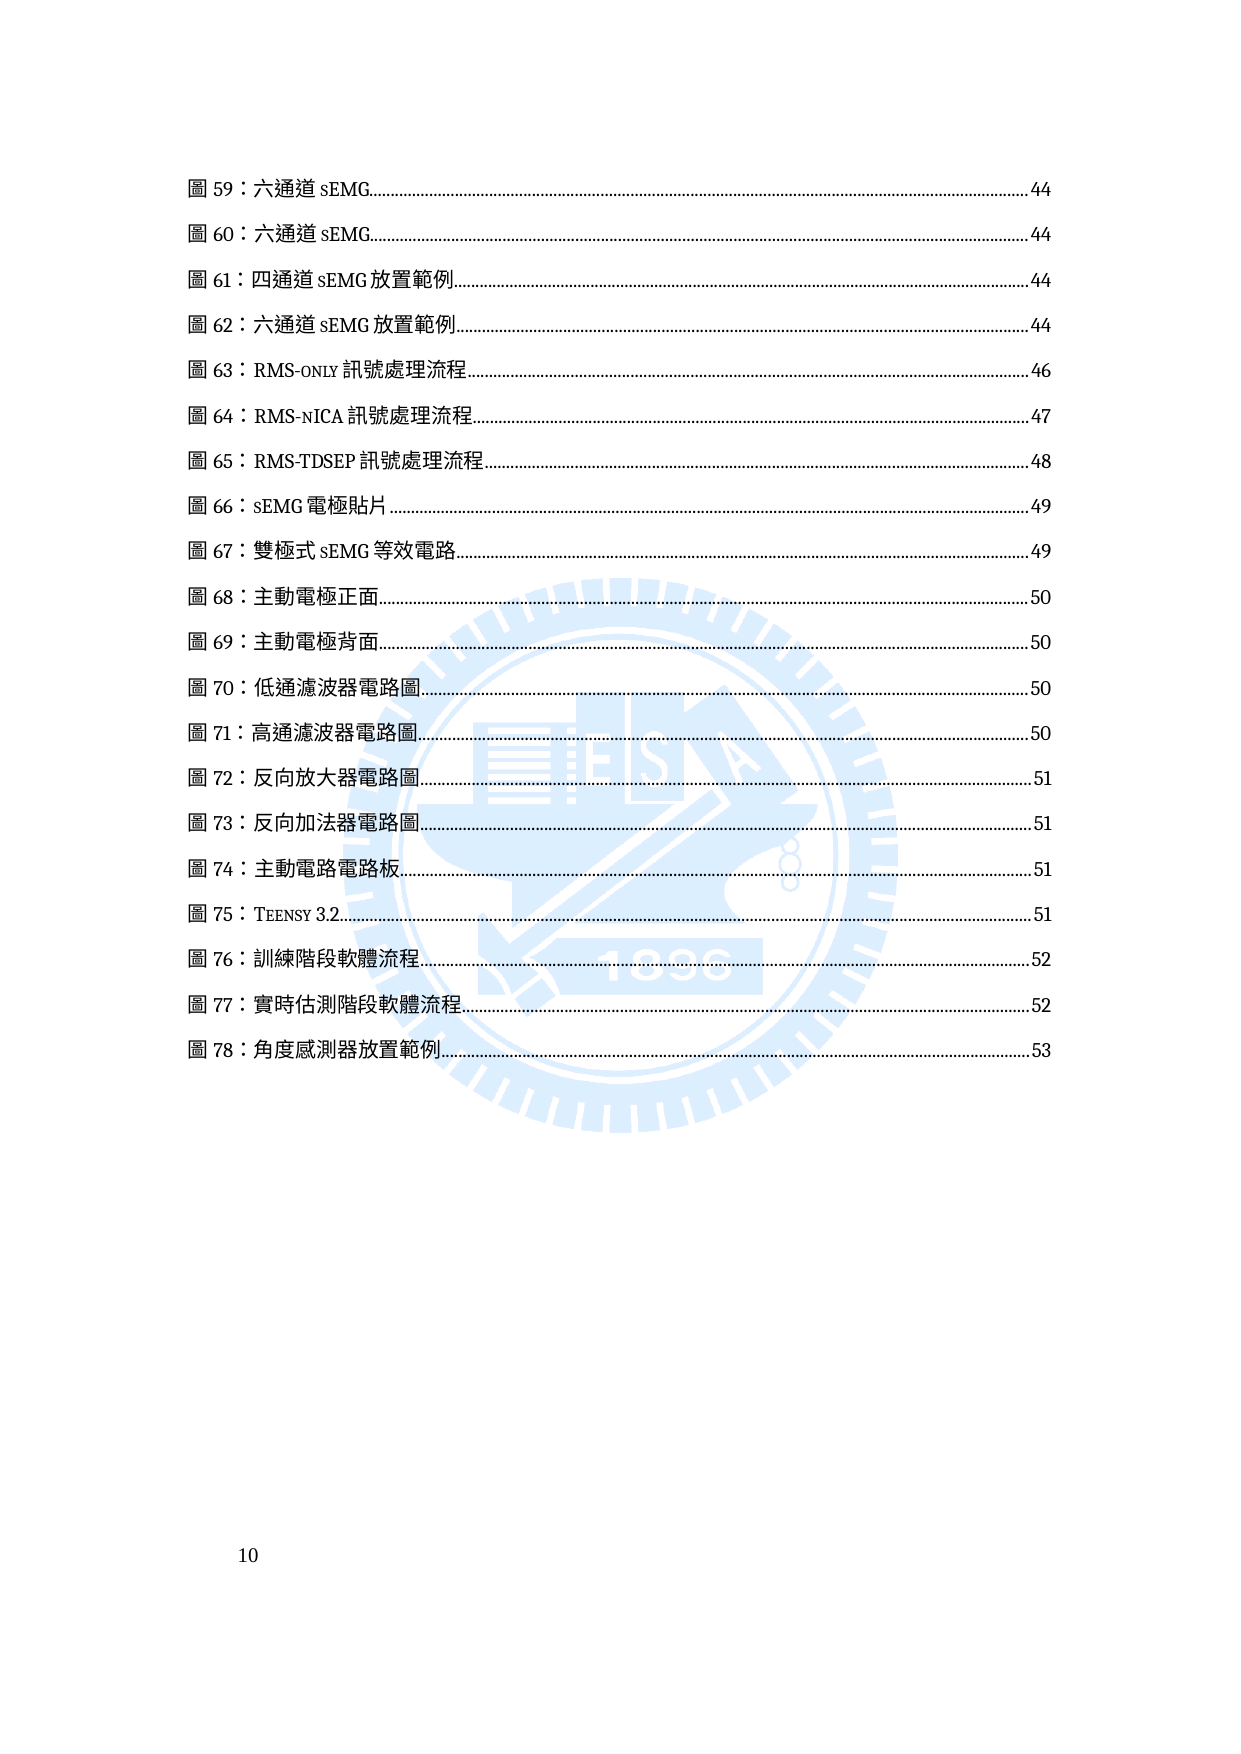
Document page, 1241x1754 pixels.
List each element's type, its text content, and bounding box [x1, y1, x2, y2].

text 圖 67：雙極式sEMG等效電路 49 [187, 535, 1053, 565]
text 圖 75：Teensy 3.2 51 [187, 897, 1053, 927]
text 圖 78：角度感測器放置範例 53 [187, 1033, 1053, 1063]
text 圖 66：sEMG電極貼片 49 [187, 489, 1053, 520]
text 圖 61：四通道sEMG放置範例 44 [187, 263, 1053, 293]
text 圖 73：反向加法器電路圖 51 [187, 807, 1053, 837]
text 圖 72：反向放大器電路圖 51 [187, 761, 1053, 792]
text 圖 59：六通道sEMG 44 [187, 172, 1053, 202]
text 圖 74：主動電路電路板 51 [187, 852, 1053, 882]
text 圖 70：低通濾波器電路圖 50 [187, 671, 1053, 701]
text 圖 76：訓練階段軟體流程 52 [187, 943, 1053, 973]
text 圖 71：高通濾波器電路圖 50 [187, 716, 1053, 746]
text 圖 65：RMS-TDSEP訊號處理流程 48 [187, 444, 1053, 474]
text 圖 69：主動電極背面 50 [187, 625, 1053, 656]
text 圖 77：實時估測階段軟體流程 52 [187, 988, 1053, 1018]
text 圖 64：RMS-nICA訊號處理流程 47 [187, 399, 1053, 429]
text 圖 63：RMS-only訊號處理流程 46 [187, 353, 1053, 384]
text 圖 68：主動電極正面 50 [187, 580, 1053, 610]
text 圖 60：六通道sEMG 44 [187, 218, 1053, 248]
text 圖 62：六通道sEMG放置範例 44 [187, 308, 1053, 338]
